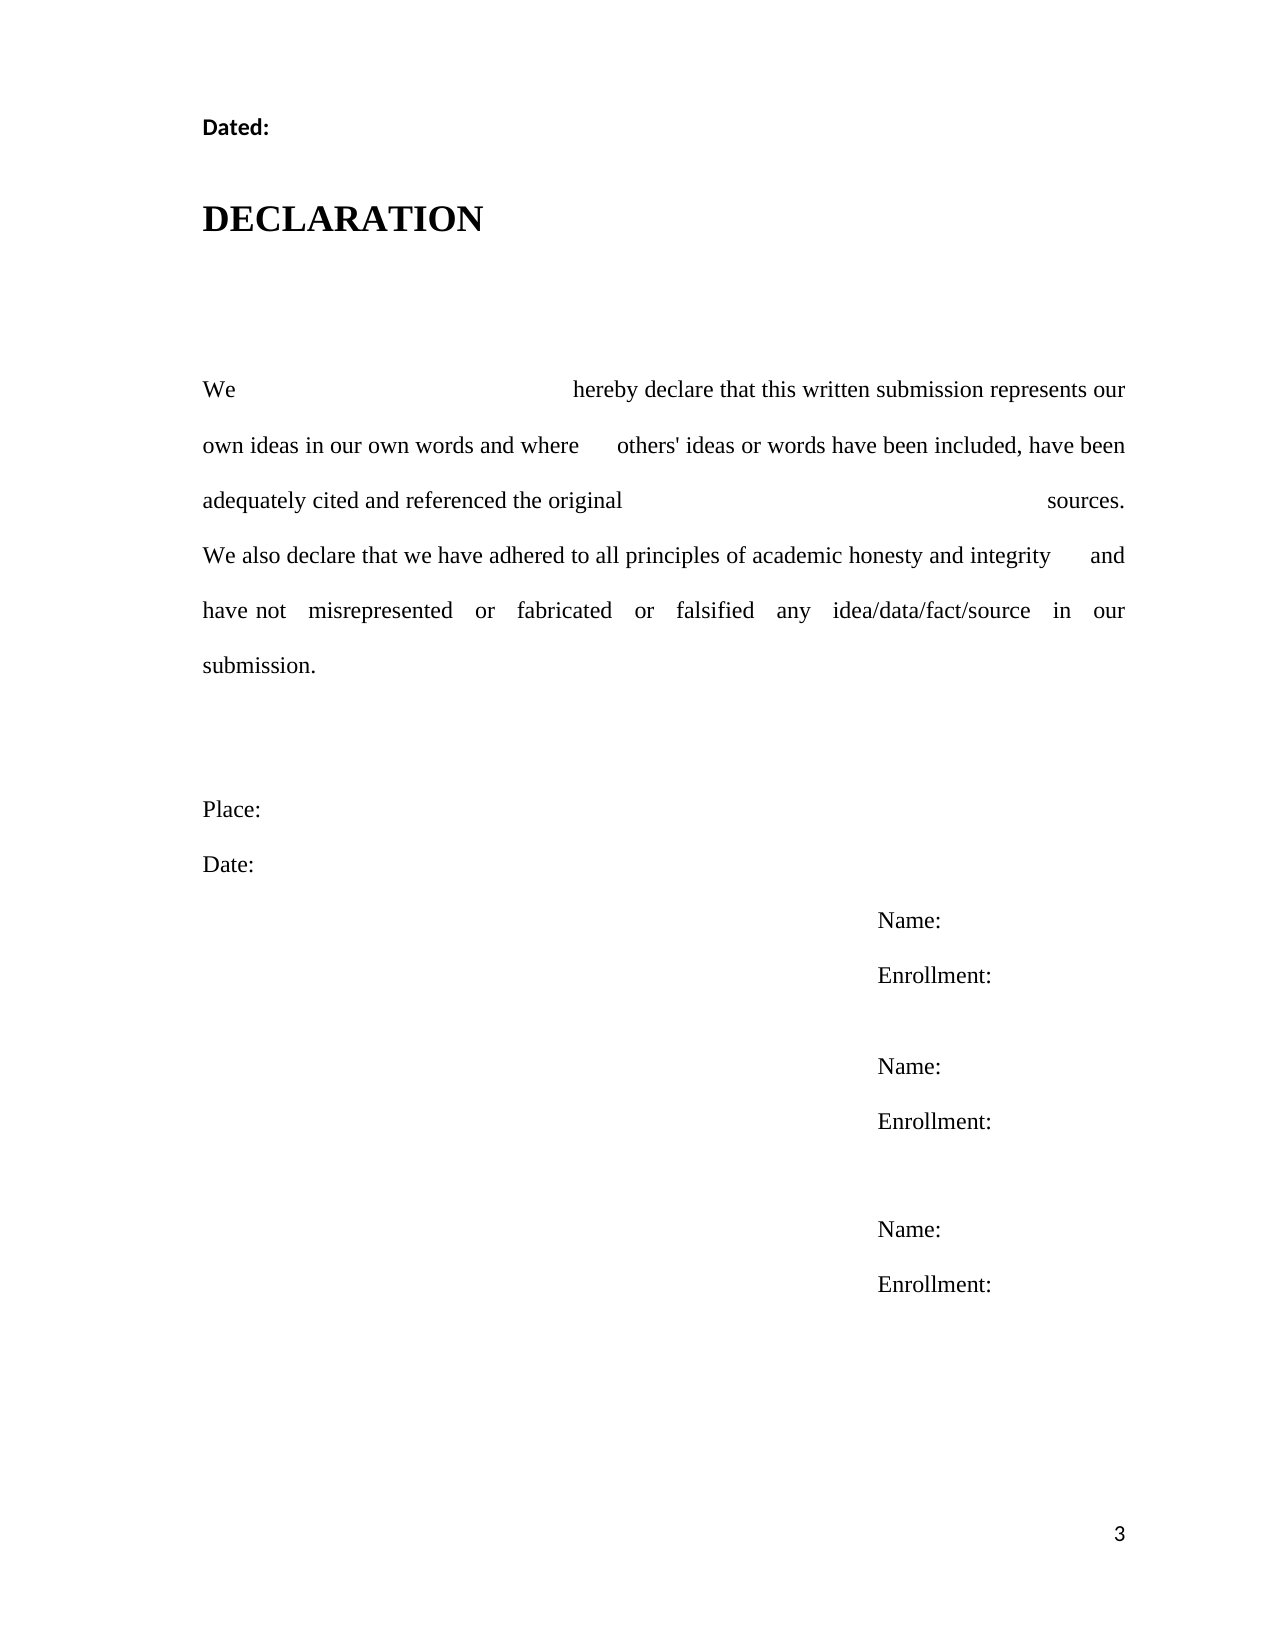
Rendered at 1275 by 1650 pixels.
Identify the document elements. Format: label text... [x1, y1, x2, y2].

text Enrollment: [802, 961, 1125, 988]
text Name: [802, 906, 1125, 933]
text DECLARATION [202, 196, 1125, 239]
text Enrollment: [802, 1270, 1125, 1298]
text Enrollment: [802, 1107, 1125, 1135]
text Date: [202, 850, 1125, 878]
text Dated: [202, 112, 1125, 142]
text Name: [802, 1052, 1125, 1079]
text We hereby declare that this written submission represents our own ideas in our own words and where others' ideas or words have been included, have been adequately cited and referenced the original sources. We also declare that we have adhered to all principles of academic honesty and integrity and have not misrepresented or fabricated or falsified any idea/data/fact/source in our submission. [202, 375, 1125, 679]
text Place: [202, 795, 1125, 823]
text Name: [802, 1215, 1125, 1242]
